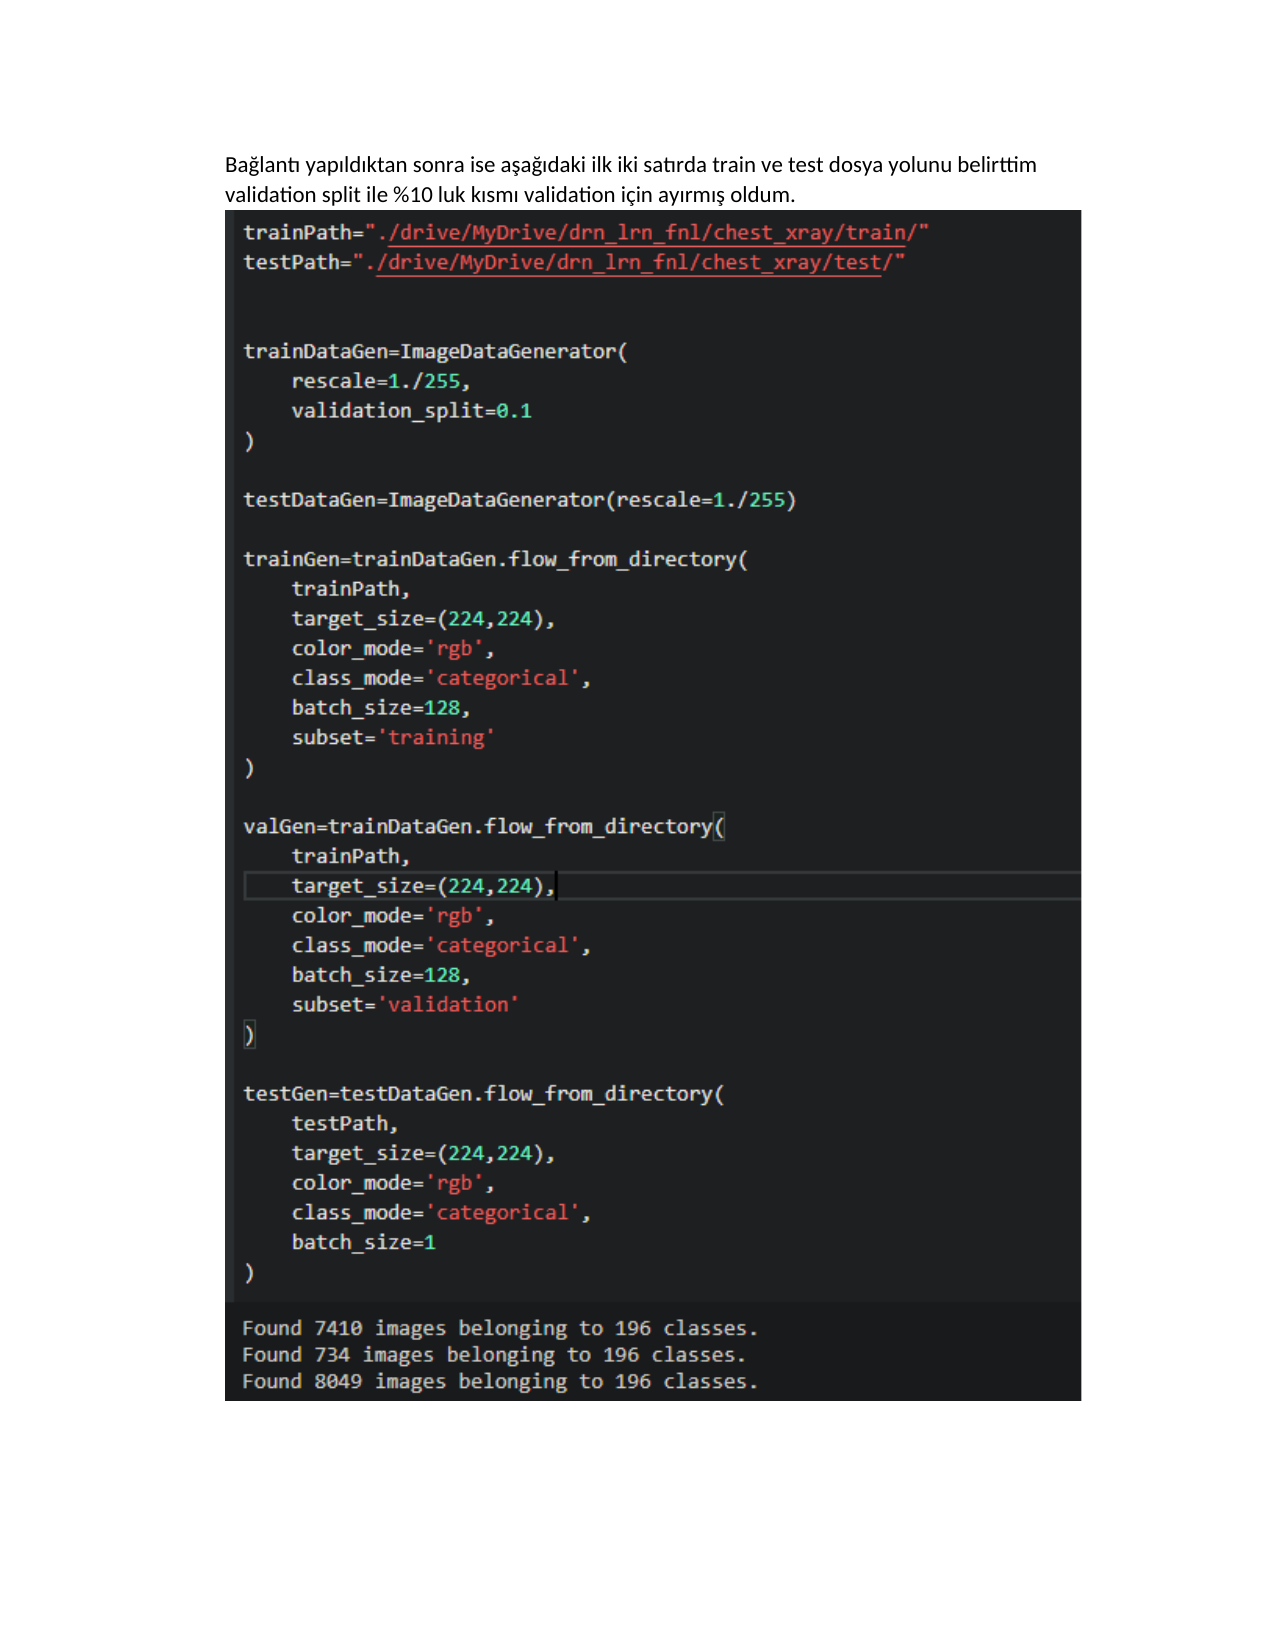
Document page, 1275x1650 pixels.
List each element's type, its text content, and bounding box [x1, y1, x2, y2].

list Bağlantı yapıldıktan sonra ise aşağıdaki ilk iki satırda train ve test dosya yolunu belirttim validation split ile %10 luk kısmı validation için ayırmış oldum. [225, 150, 1125, 208]
picture [225, 210, 1082, 1401]
